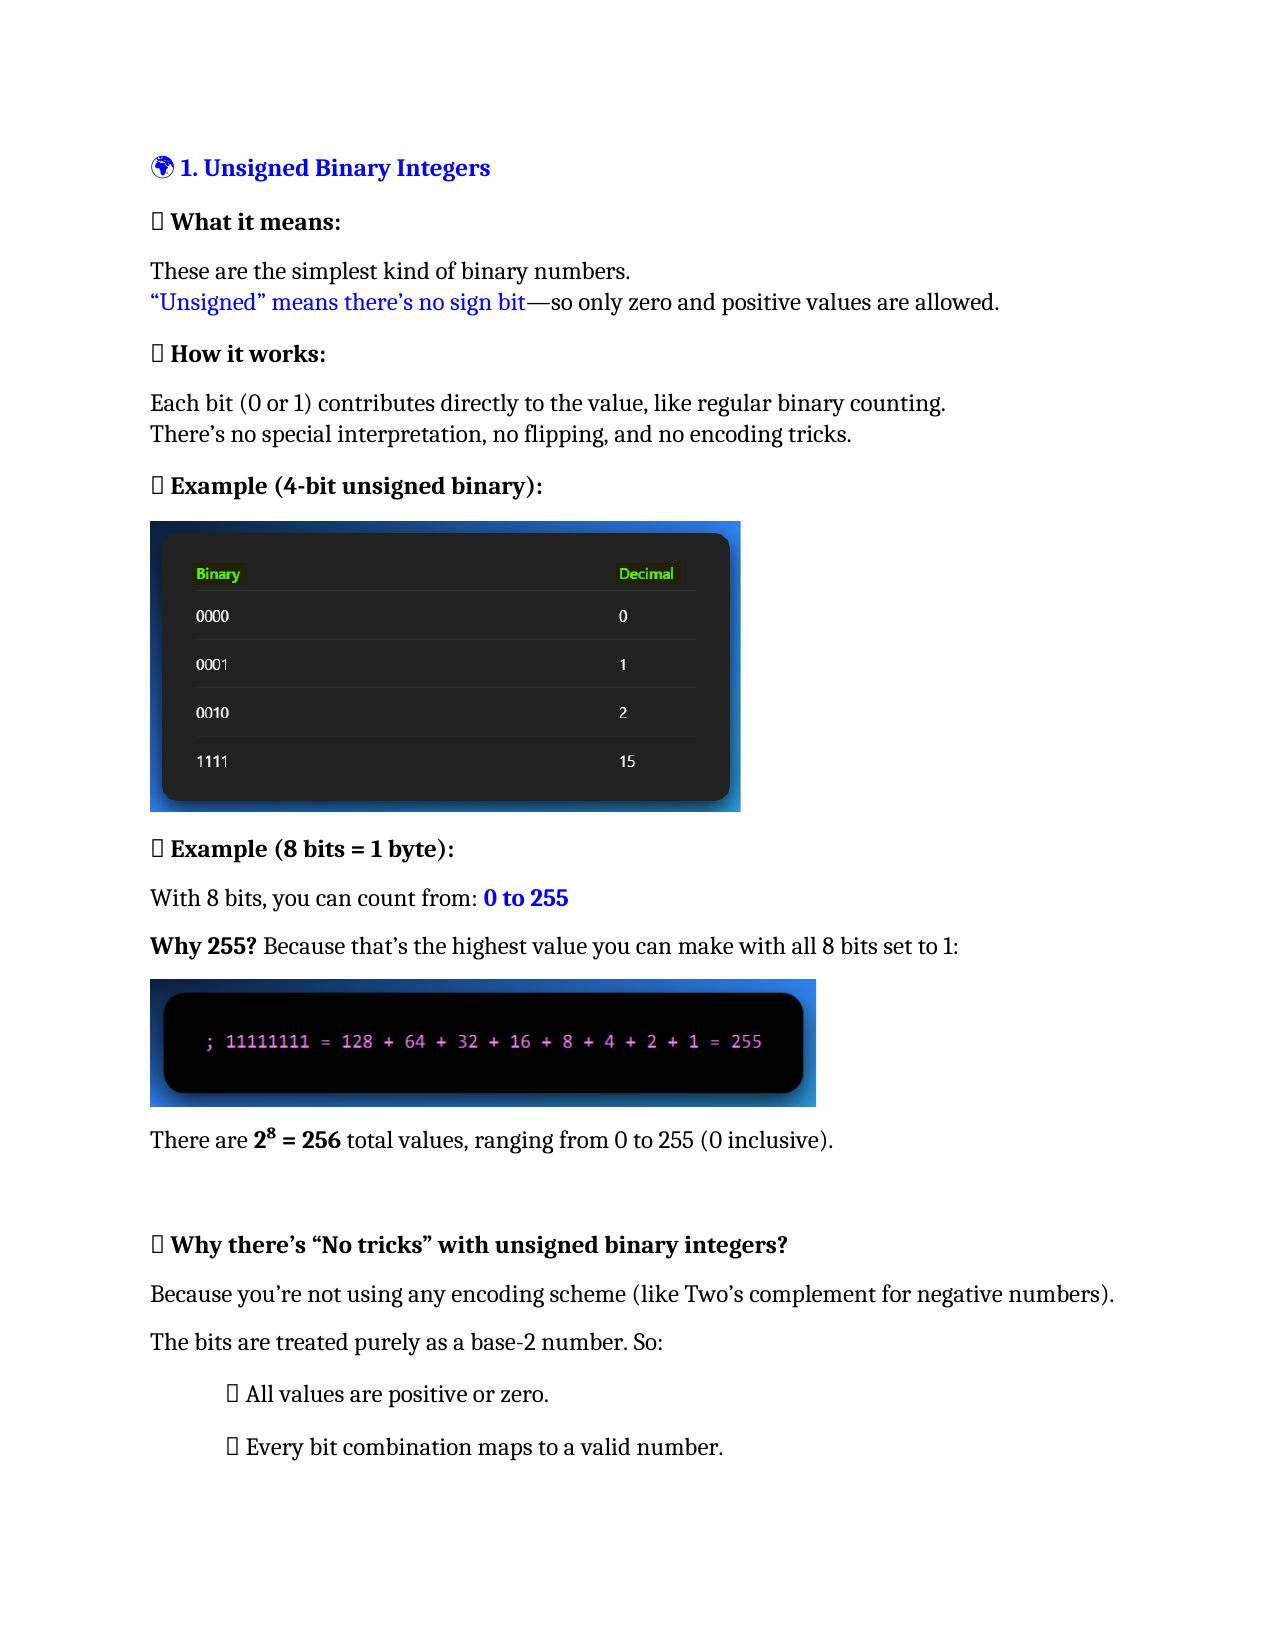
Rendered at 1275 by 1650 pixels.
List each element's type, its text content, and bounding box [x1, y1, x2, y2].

text Each bit (0 or 1) contributes directly to the value, like regular binary counting. There’s no special interpretation, no flipping, and no encoding tricks. [150, 389, 1125, 449]
text 🌍 1. Unsigned Binary Integers [150, 150, 1125, 184]
text There are 2⁸ = 256 total values, ranging from 0 to 255 (0 inclusive). [150, 1126, 1125, 1154]
text ✅ Example (4-bit unsigned binary): [150, 468, 1125, 502]
text ✅ Every bit combination maps to a valid number. [225, 1429, 1125, 1463]
text 🧠 Why there’s “No tricks” with unsigned binary integers? [150, 1227, 1125, 1261]
text 📌 What it means: [150, 203, 1125, 237]
text 🧱 How it works: [150, 336, 1125, 370]
text The bits are treated purely as a base-2 number. So: [150, 1328, 1125, 1357]
text ✅ All values are positive or zero. [225, 1376, 1125, 1410]
text With 8 bits, you can count from: 0 to 255 [150, 884, 1125, 913]
picture [150, 521, 741, 812]
text ✅ Example (8 bits = 1 byte): [150, 831, 1125, 865]
text Because you’re not using any encoding scheme (like Two’s complement for negative numbers). [150, 1280, 1125, 1309]
text Why 255? Because that’s the highest value you can make with all 8 bits set to 1: [150, 932, 1125, 961]
text These are the simplest kind of binary numbers. “Unsigned” means there’s no sign bit—so only zero and positive values are allowed. [150, 257, 1125, 317]
picture [150, 979, 817, 1107]
